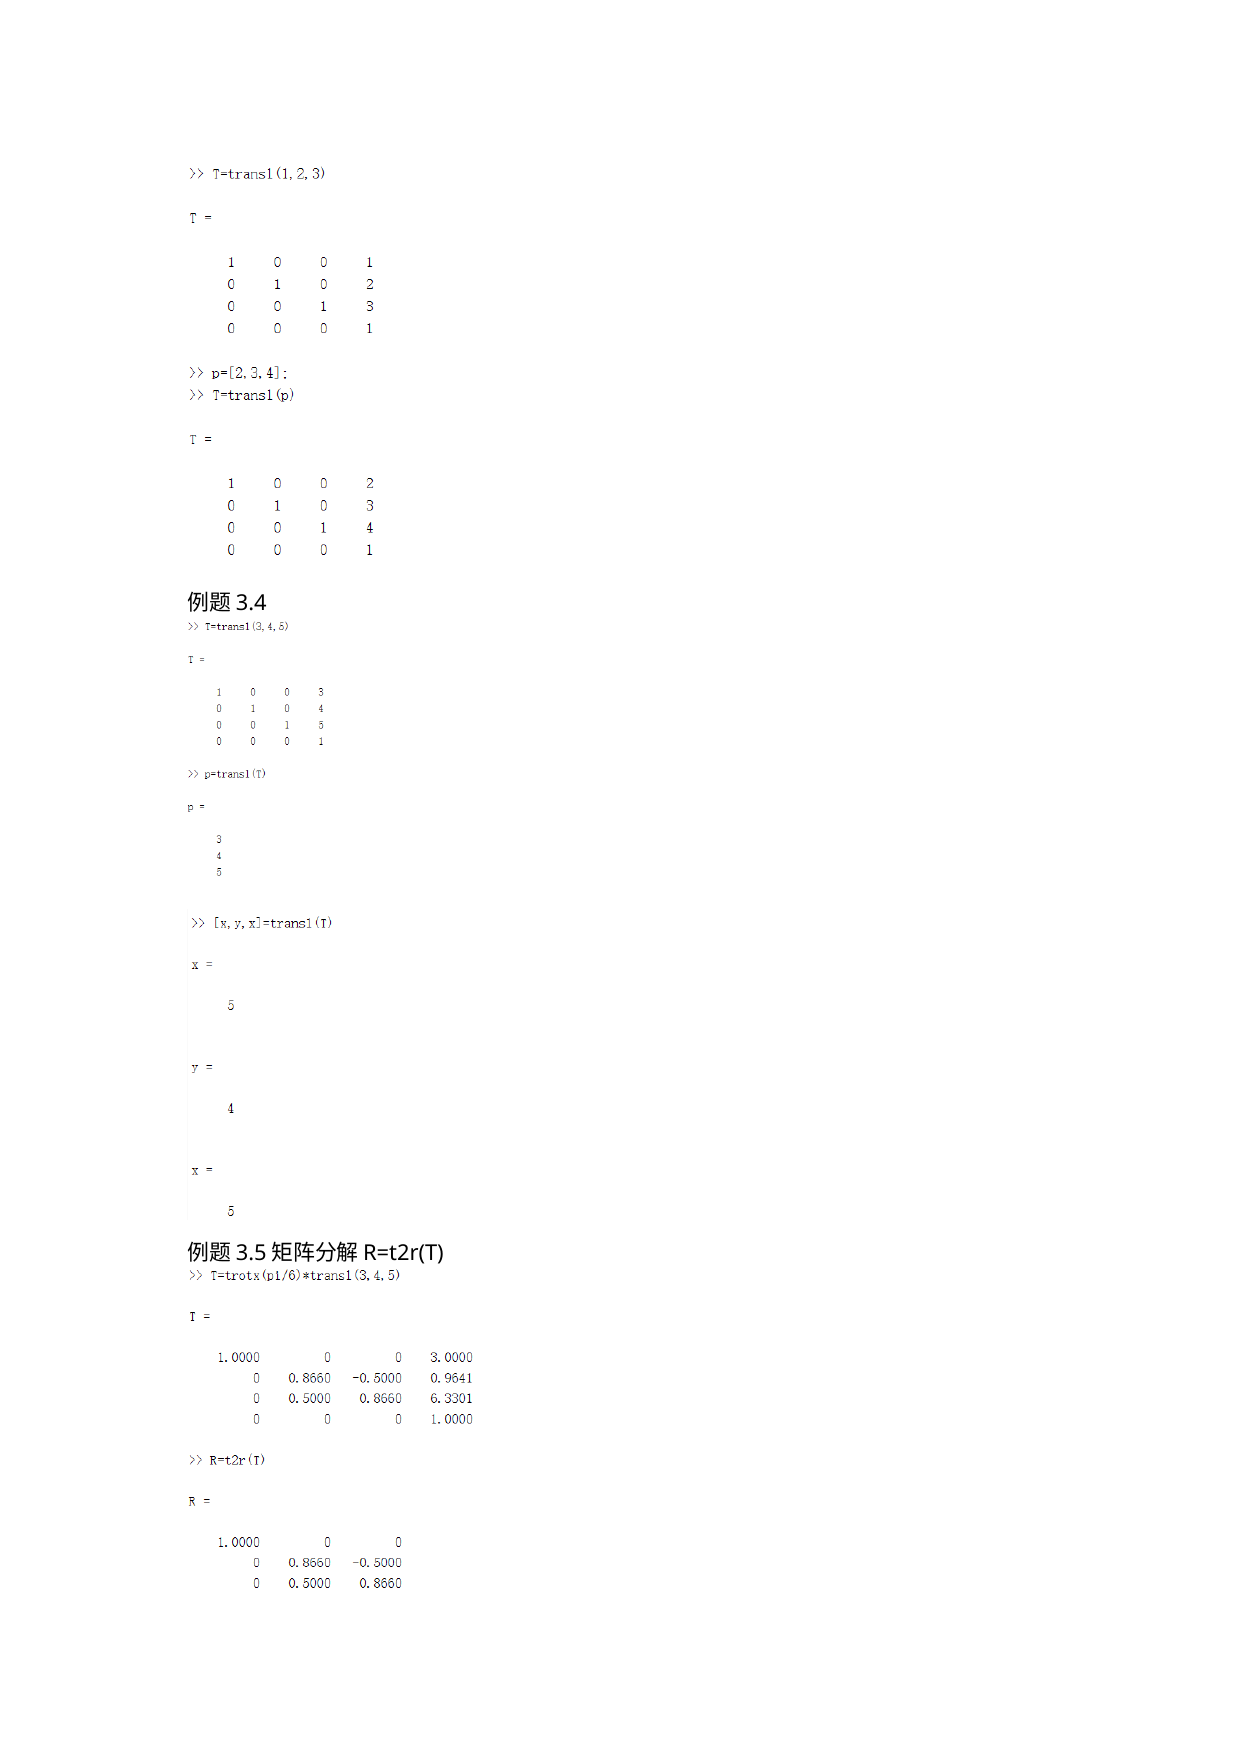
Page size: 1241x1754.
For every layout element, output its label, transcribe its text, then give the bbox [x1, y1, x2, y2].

picture [187, 162, 397, 573]
picture [187, 617, 345, 886]
text 例题3.4 [187, 584, 1053, 617]
text 例题3.5矩阵分解R=t2r(T) [187, 1234, 1053, 1267]
picture [187, 909, 379, 1220]
picture [187, 1267, 486, 1592]
